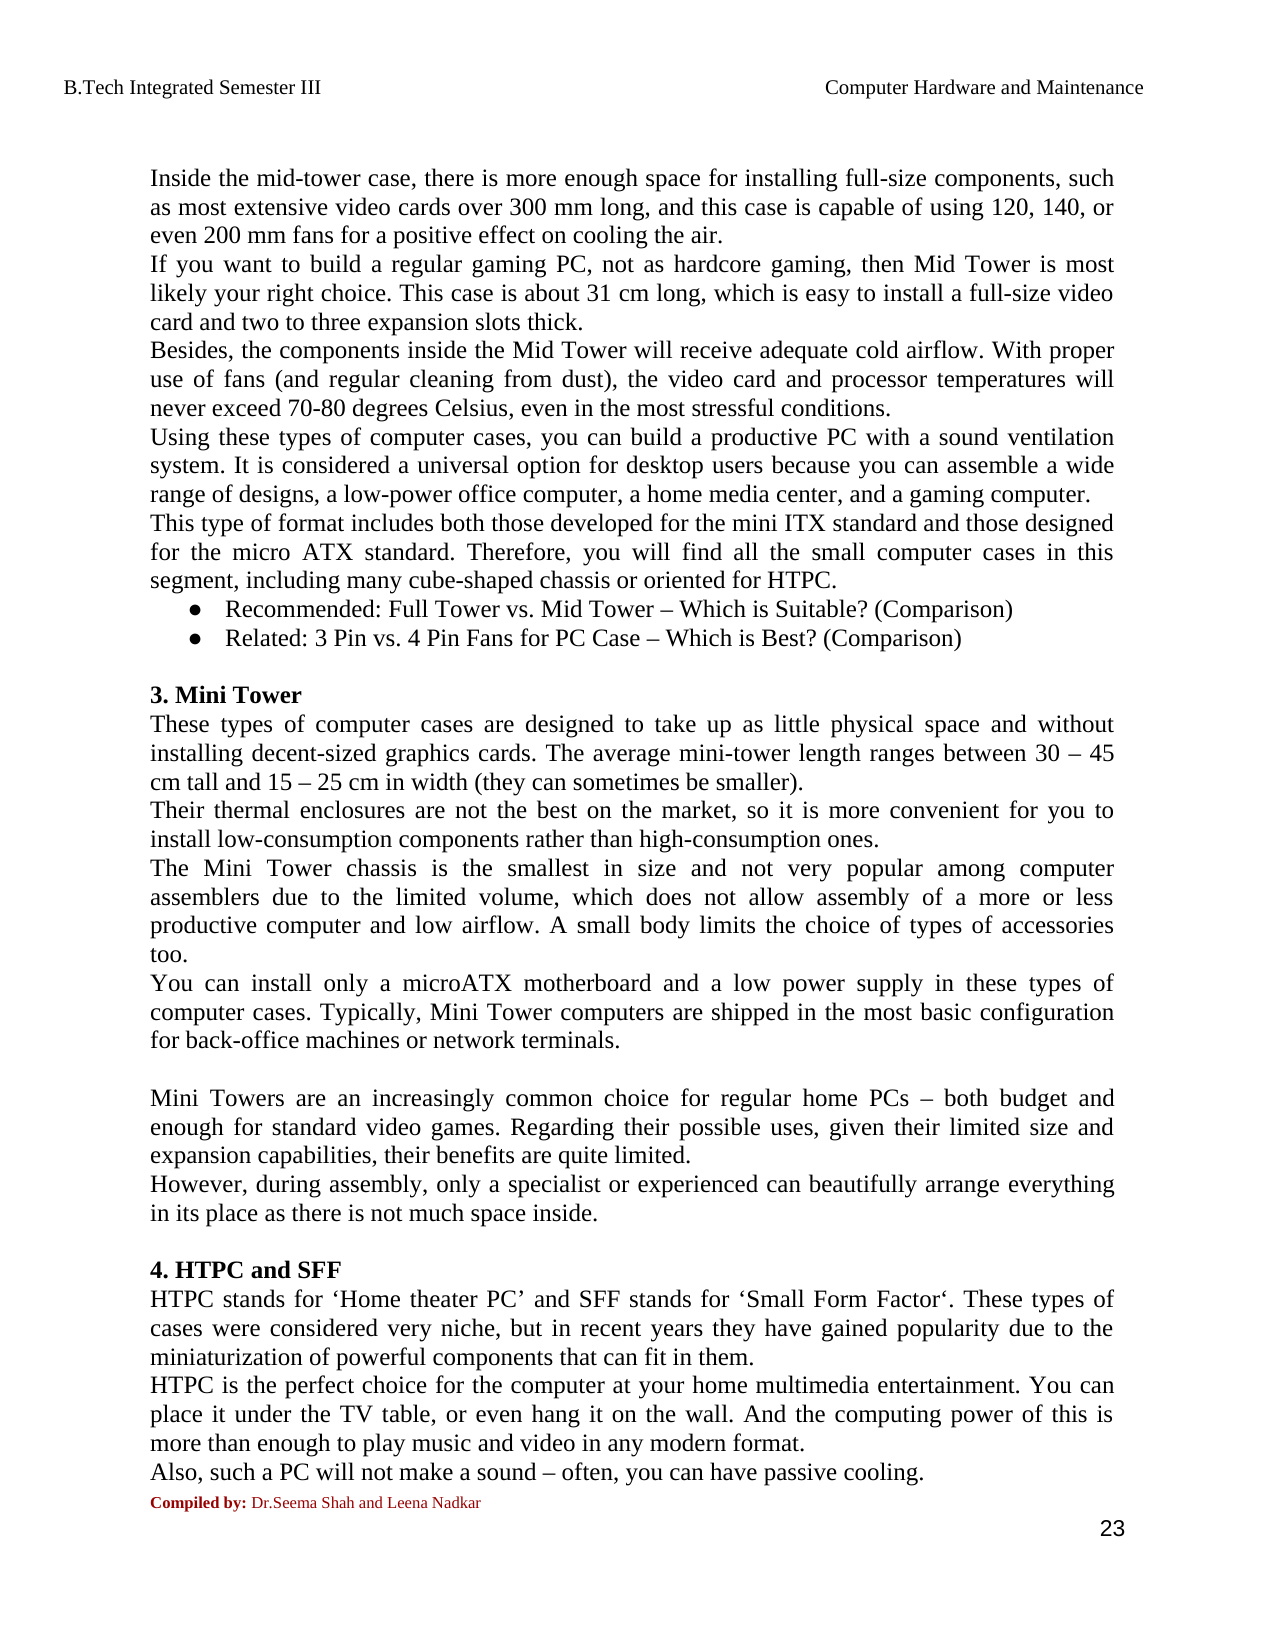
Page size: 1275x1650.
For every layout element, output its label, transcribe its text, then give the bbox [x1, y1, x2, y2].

text Mini Towers are an increasingly common choice for regular home PCs – both budget and enough for standard video games. Regarding their possible uses, given their limited size and expansion capabilities, their benefits are quite limited. [150, 1083, 1116, 1169]
list Recommended: Full Tower vs. Mid Tower – Which is Suitable? (Comparison) [187, 594, 1116, 623]
text However, during assembly, only a specialist or experienced can beautifully arrange everything in its place as there is not much space inside. [150, 1169, 1116, 1227]
text These types of computer cases are designed to take up as little physical space and without installing decent-sized graphics cards. The average mini-tower length ranges between 30 – 45 cm tall and 15 – 25 cm in width (they can sometimes be smaller). [150, 709, 1116, 796]
text You can install only a microATX motherboard and a low power supply in these types of computer cases. Typically, Mini Tower computers are shipped in the most basic configuration for back-office machines or network terminals. [150, 968, 1116, 1054]
text HTPC is the perfect choice for the computer at your home multimedia entertainment. You can place it under the TV table, or even hang it on the wall. And the computing power of this is more than enough to play music and video in any modern format. [150, 1371, 1116, 1457]
text Their thermal enclosures are not the best on the market, so it is more convenient for you to install low-consumption components rather than high-consumption ones. [150, 796, 1116, 853]
list Related: 3 Pin vs. 4 Pin Fans for PC Case – Which is Best? (Comparison) [187, 623, 1116, 652]
text Besides, the components inside the Mid Tower will receive adequate cold airflow. With proper use of fans (and regular cleaning from dust), the video card and processor temperatures will never exceed 70-80 degrees Celsius, even in the most stressful conditions. [150, 336, 1116, 422]
text Also, such a PC will not make a sound – often, you can have passive cooling. [150, 1457, 1116, 1486]
text This type of format includes both those developed for the mini ITX standard and those designed for the micro ATX standard. Therefore, you will find all the small computer cases in this segment, including many cube-shaped chassis or oriented for HTPC. [150, 508, 1116, 594]
text The Mini Tower chassis is the smallest in size and not very popular among computer assemblers due to the limited volume, which does not allow assembly of a more or less productive computer and low airflow. A small body limits the choice of types of accessories too. [150, 853, 1116, 968]
text 3. Mini Tower [150, 681, 1116, 709]
text Using these types of computer cases, you can build a productive PC with a sound ventilation system. It is considered a universal option for desktop users because you can assemble a wide range of designs, a low-power office computer, a home media center, and a gaming computer. [150, 422, 1116, 508]
text If you want to build a regular gaming PC, not as hardcore gaming, then Mid Tower is most likely your right choice. This case is about 31 cm long, which is easy to install a full-size video card and two to three expansion slots thick. [150, 249, 1116, 336]
text HTPC stands for ‘Home theater PC’ and SFF stands for ‘Small Form Factor‘. These types of cases were considered very niche, but in recent years they have gained popularity due to the miniaturization of powerful components that can fit in them. [150, 1284, 1116, 1371]
text 4. HTPC and SFF [150, 1256, 1116, 1284]
text Inside the mid-tower case, there is more enough space for installing full-size components, such as most extensive video cards over 300 mm long, and this case is capable of using 120, 140, or even 200 mm fans for a positive effect on cooling the air. [150, 163, 1116, 249]
